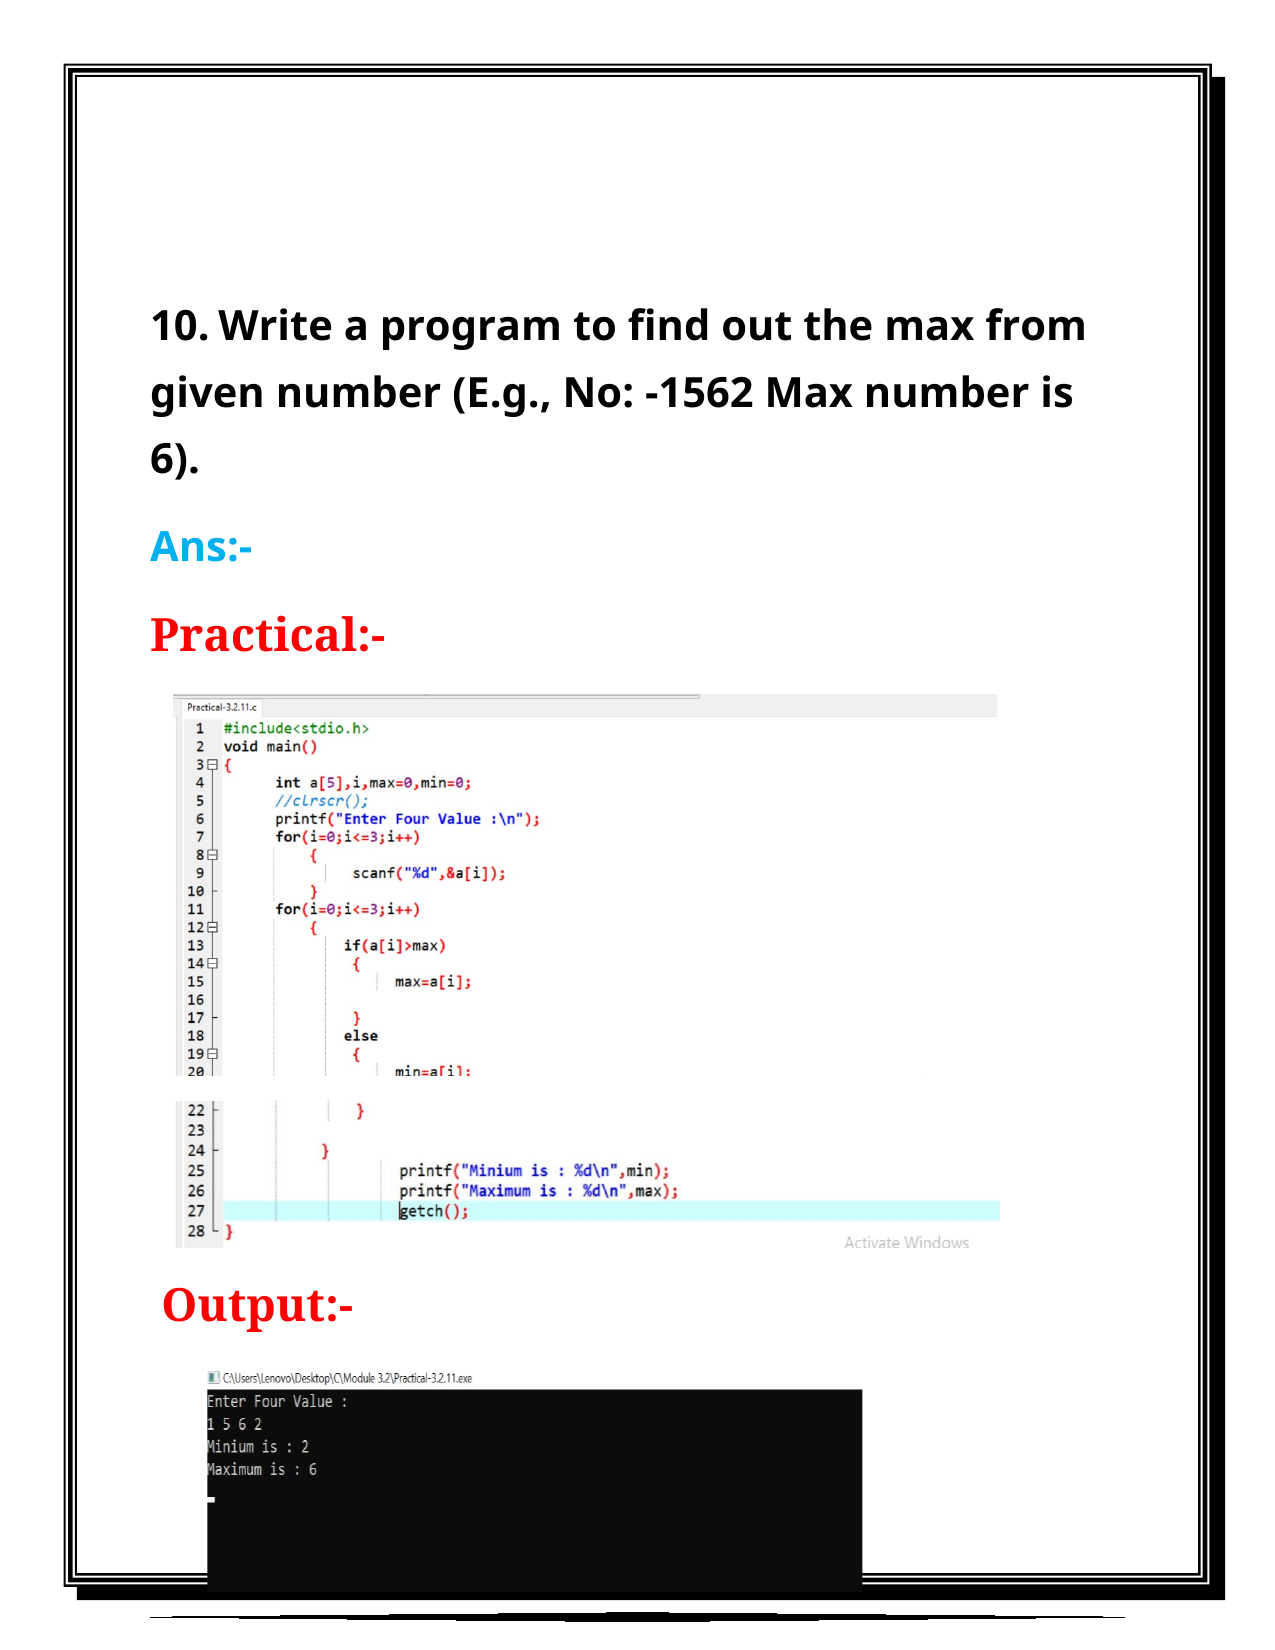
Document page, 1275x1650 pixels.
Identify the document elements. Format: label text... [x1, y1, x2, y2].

picture [207, 1371, 863, 1592]
picture [175, 1101, 1000, 1248]
text Ans:- [150, 517, 1171, 574]
list Write a program to find out the max from given number (E.g., No: -1562 Max number is 6). [150, 295, 1124, 486]
subtitle Practical:- [150, 603, 1171, 665]
picture [173, 694, 998, 1076]
